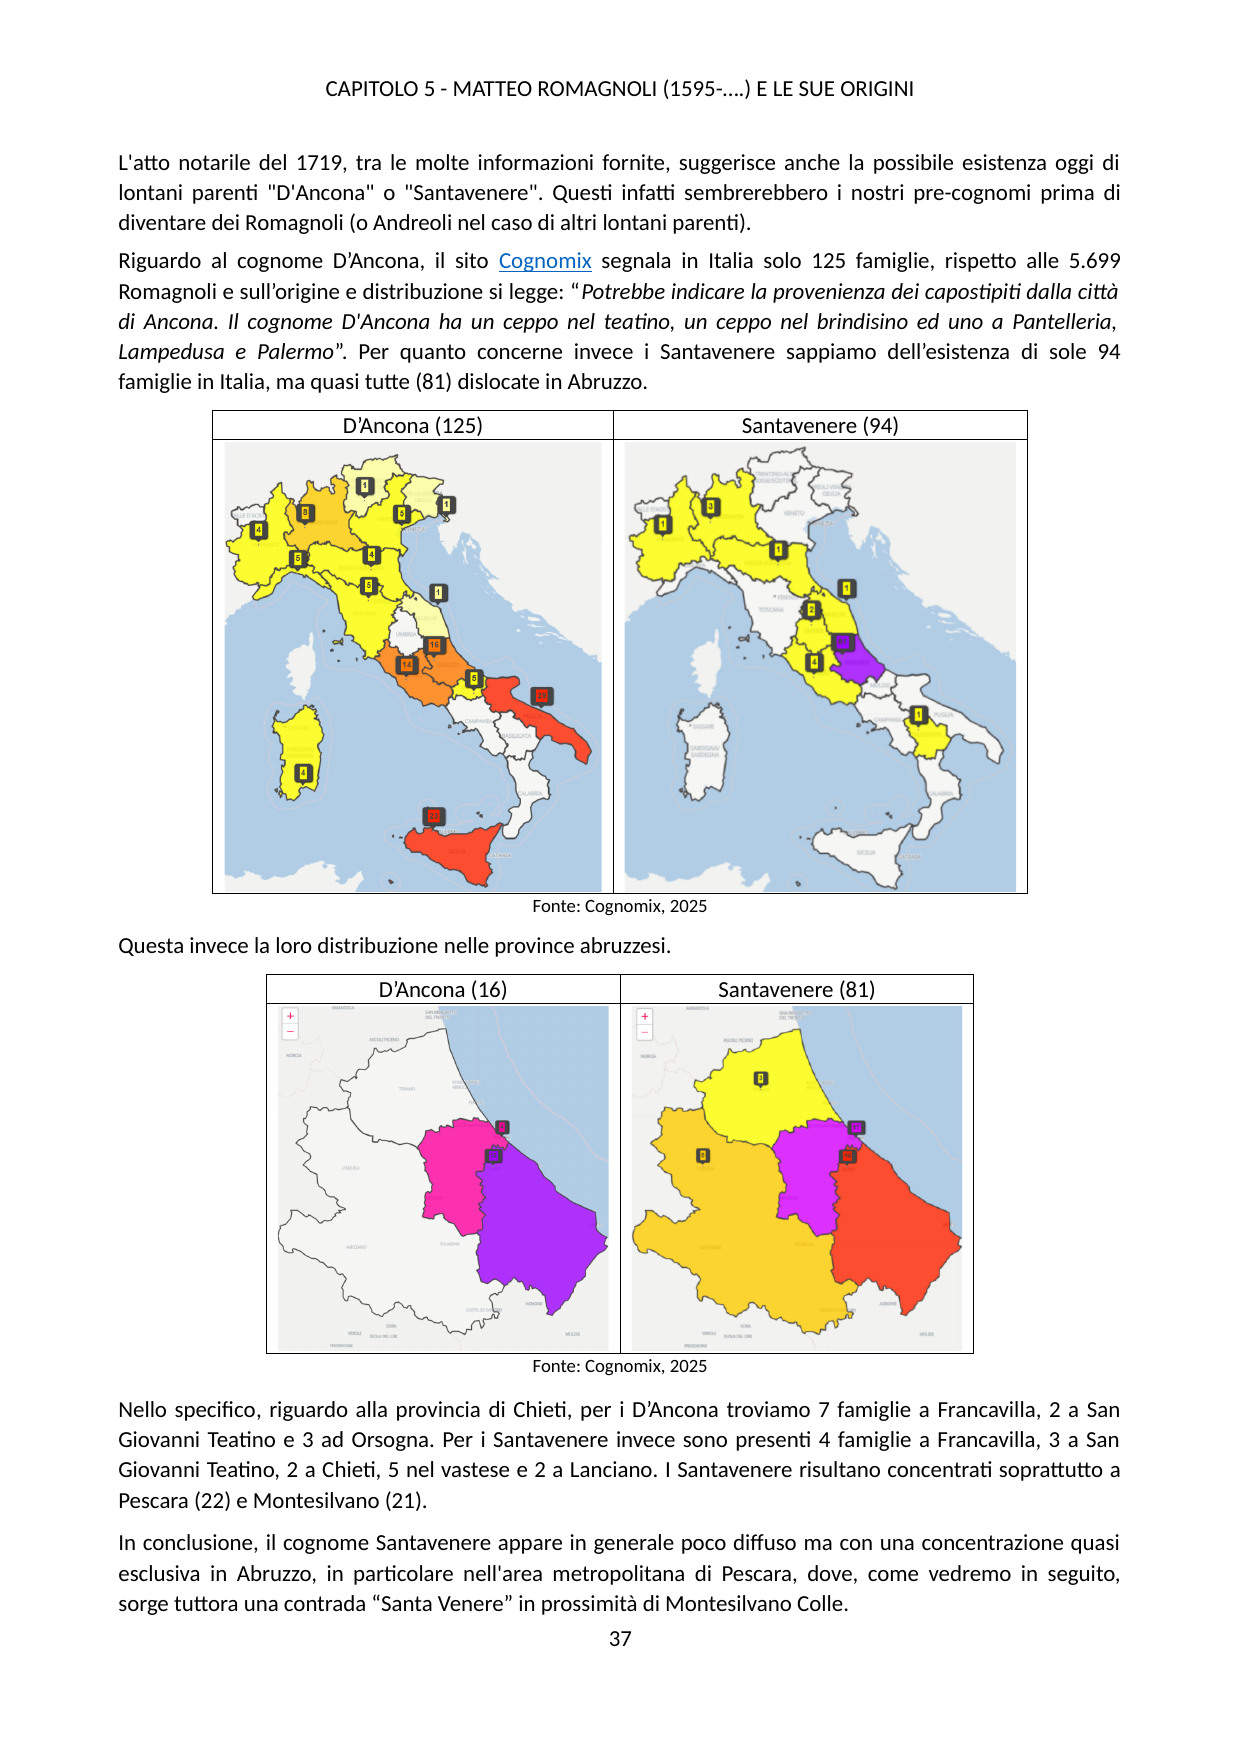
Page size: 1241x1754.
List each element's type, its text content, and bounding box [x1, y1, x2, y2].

table_header D’Ancona (125) [213, 411, 613, 439]
text Riguardo al cognome D’Ancona, il sito Cognomix segnala in Italia solo 125 famiglie, rispetto alle 5.699 Romagnoli e sull’origine e distribuzione si legge: “Potrebbe indicare la provenienza dei capostipiti dalla città di Ancona. Il cognome D'Ancona ha un ceppo nel teatino, un ceppo nel brindisino ed uno a Pantelleria, Lampedusa e Palermo”. Per quanto concerne invece i Santavenere sappiamo dell’esistenza di sole 94 famiglie in Italia, ma quasi tutte (81) dislocate in Abruzzo. [118, 247, 1122, 395]
table_cell [267, 1004, 620, 1353]
text Questa invece la loro distribuzione nelle province abruzzesi. [118, 931, 1122, 959]
text Fonte: Cognomix, 2025 [118, 894, 1122, 917]
table_header Santavenere (81) [621, 975, 973, 1003]
picture [277, 1006, 609, 1351]
table_header Santavenere (94) [614, 411, 1027, 439]
table_cell [621, 1004, 973, 1353]
table_header D’Ancona (16) [267, 975, 620, 1003]
picture [624, 442, 1017, 892]
picture [224, 442, 602, 892]
text Nello specifico, riguardo alla provincia di Chieti, per i D’Ancona troviamo 7 famiglie a Francavilla, 2 a San Giovanni Teatino e 3 ad Orsogna. Per i Santavenere invece sono presenti 4 famiglie a Francavilla, 3 a San Giovanni Teatino, 2 a Chieti, 5 nel vastese e 2 a Lanciano. I Santavenere risultano concentrati soprattutto a Pescara (22) e Montesilvano (21). [118, 1395, 1122, 1514]
picture [631, 1006, 963, 1351]
table_cell [614, 440, 1027, 893]
text In conclusione, il cognome Santavenere appare in generale poco diffuso ma con una concentrazione quasi esclusiva in Abruzzo, in particolare nell'area metropolitana di Pescara, dove, come vedremo in seguito, sorge tuttora una contrada “Santa Venere” in prossimità di Montesilvano Colle. [118, 1528, 1122, 1617]
text Fonte: Cognomix, 2025 [118, 1354, 1122, 1377]
table_cell [213, 440, 613, 893]
text L'atto notarile del 1719, tra le molte informazioni fornite, suggerisce anche la possibile esistenza oggi di lontani parenti "D'Ancona" o "Santavenere". Questi infatti sembrerebbero i nostri pre-cognomi prima di diventare dei Romagnoli (o Andreoli nel caso di altri lontani parenti). [118, 148, 1122, 236]
